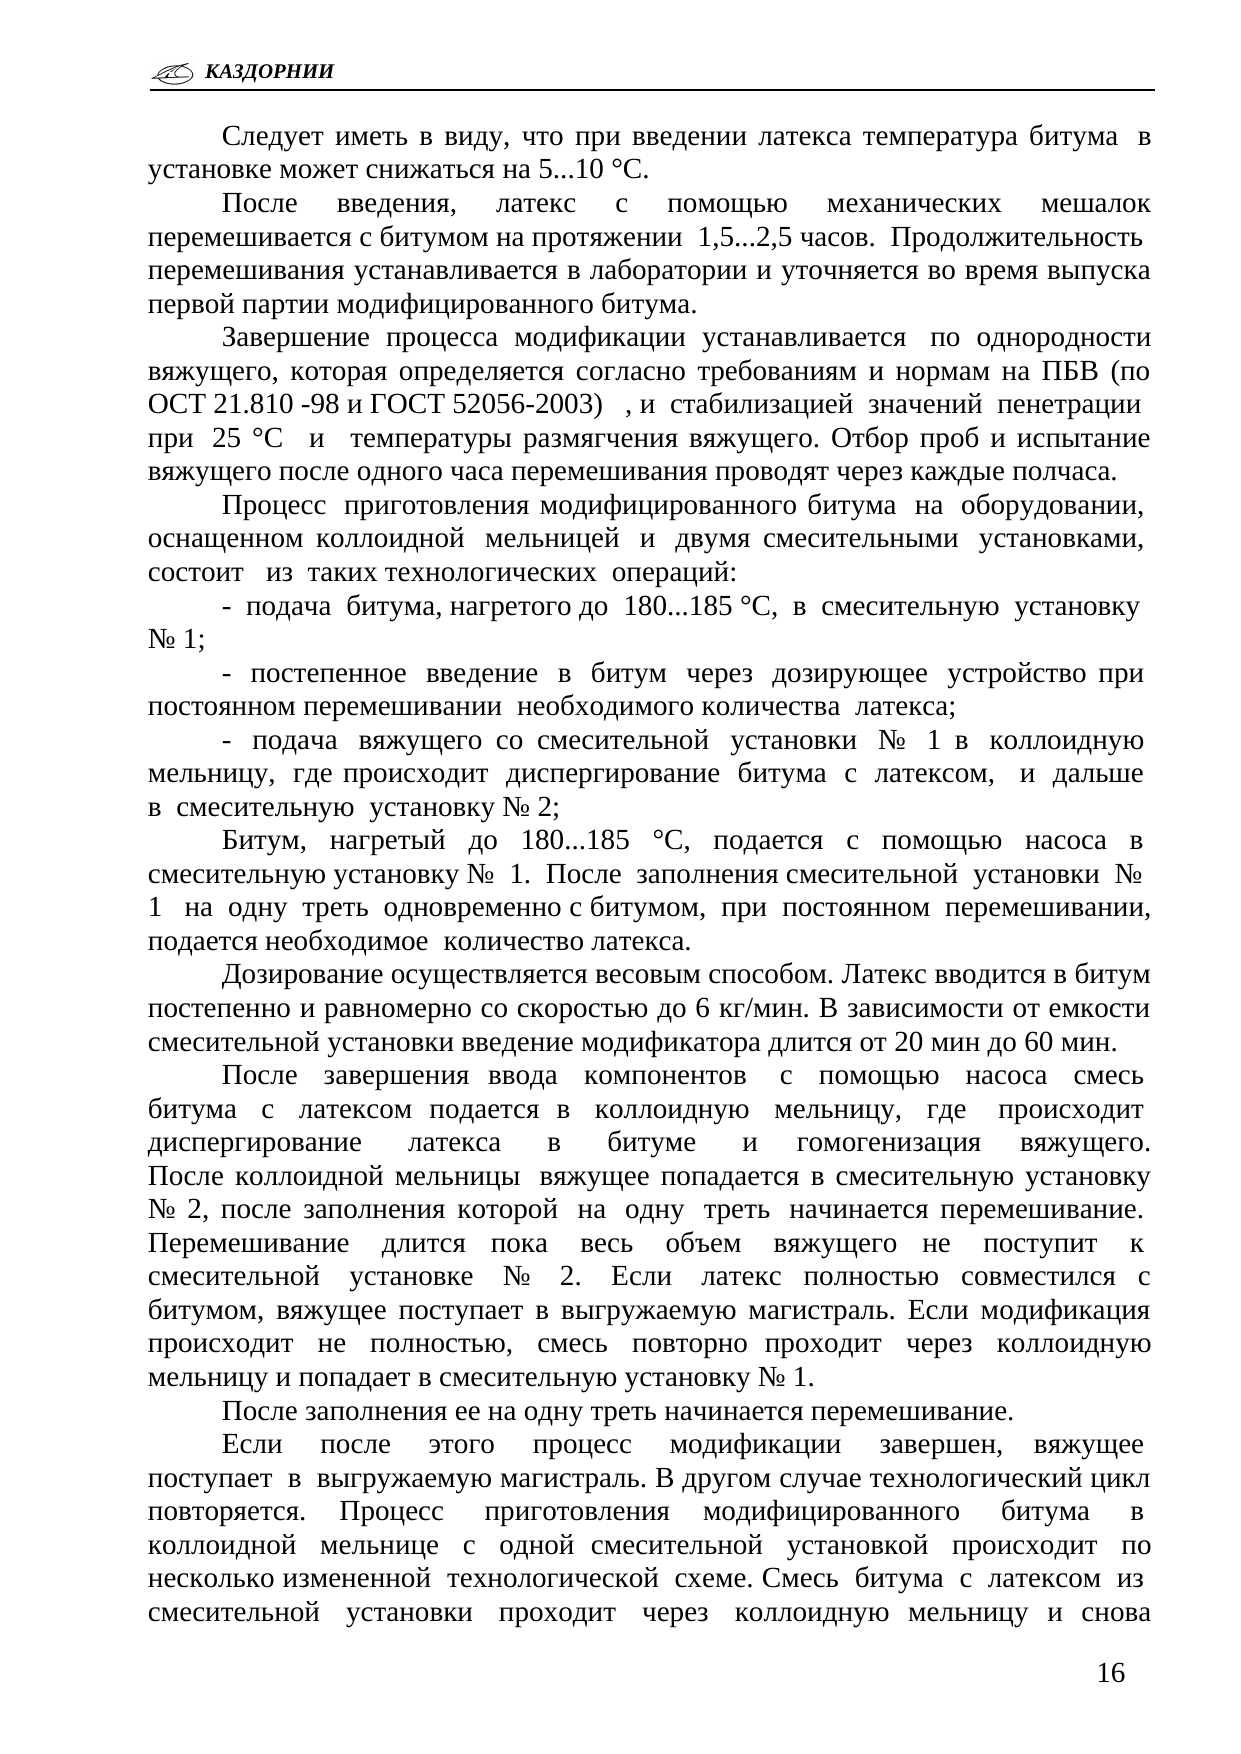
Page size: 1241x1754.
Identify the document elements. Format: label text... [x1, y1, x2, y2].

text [148, 1426, 1152, 1627]
text Битум, нагретый до 180...185 °С, подается с помощью насоса в смесительную установку № 1. После заполнения смесительной установки № 1 на одну треть одновременно с битумом, при постоянном перемешивании, подается необходимое количество латекса. [148, 822, 1152, 957]
text Следует иметь в виду, что при введении латекса температура битума в установке может снижаться на 5...10 °С. [148, 118, 1152, 185]
text После введения, латекс с помощью механических мешалок перемешивается с битумом на протяжении 1,5...2,5 часов. Продолжительность перемешивания устанавливается в лаборатории и уточняется во время выпуска первой партии модифицированного битума. [148, 185, 1152, 319]
text Дозирование осуществляется весовым способом. Латекс вводится в битум постепенно и равномерно со скоростью до 6 кг/мин. В зависимости от емкости смесительной установки введение модификатора длится от 20 мин до 60 мин. [148, 957, 1152, 1057]
picture [149, 60, 195, 89]
text - постепенное введение в битум через дозирующее устройство при постоянном перемешивании необходимого количества латекса; [148, 655, 1152, 722]
text После заполнения ее на одну треть начинается перемешивание. [148, 1393, 1152, 1426]
text После завершения ввода компонентов с помощью насоса смесь битума с латексом подается в коллоидную мельницу, где происходит диспергирование латекса в битуме и гомогенизация вяжущего. После коллоидной мельницы вяжущее попадается в смесительную установку № 2, после заполнения которой на одну треть начинается перемешивание. Перемешивание длится пока весь объем вяжущего не поступит к смесительной установке № 2. Если латекс полностью совместился с битумом, вяжущее поступает в выгружаемую магистраль. Если модификация происходит не полностью, смесь повторно проходит через коллоидную мельницу и попадает в смесительную установку № 1. [148, 1057, 1152, 1393]
text - подача битума, нагретого до 180...185 °С, в смесительную установку № 1; [148, 588, 1152, 655]
text Процесс приготовления модифицированного битума на оборудовании, оснащенном коллоидной мельницей и двумя смесительными установками, состоит из таких технологических операций: [148, 487, 1152, 588]
text Завершение процесса модификации устанавливается по однородности вяжущего, которая определяется согласно требованиям и нормам на ПБВ (по ОСТ 21.810 -98 и ГОСТ 52056-2003) , и стабилизацией значений пенетрации при 25 °С и температуры размягчения вяжущего. Отбор проб и испытание вяжущего после одного часа перемешивания проводят через каждые полчаса. [148, 319, 1152, 487]
text - подача вяжущего со смесительной установки № 1 в коллоидную мельницу, где происходит диспергирование битума с латексом, и дальше в смесительную установку № 2; [148, 722, 1152, 822]
